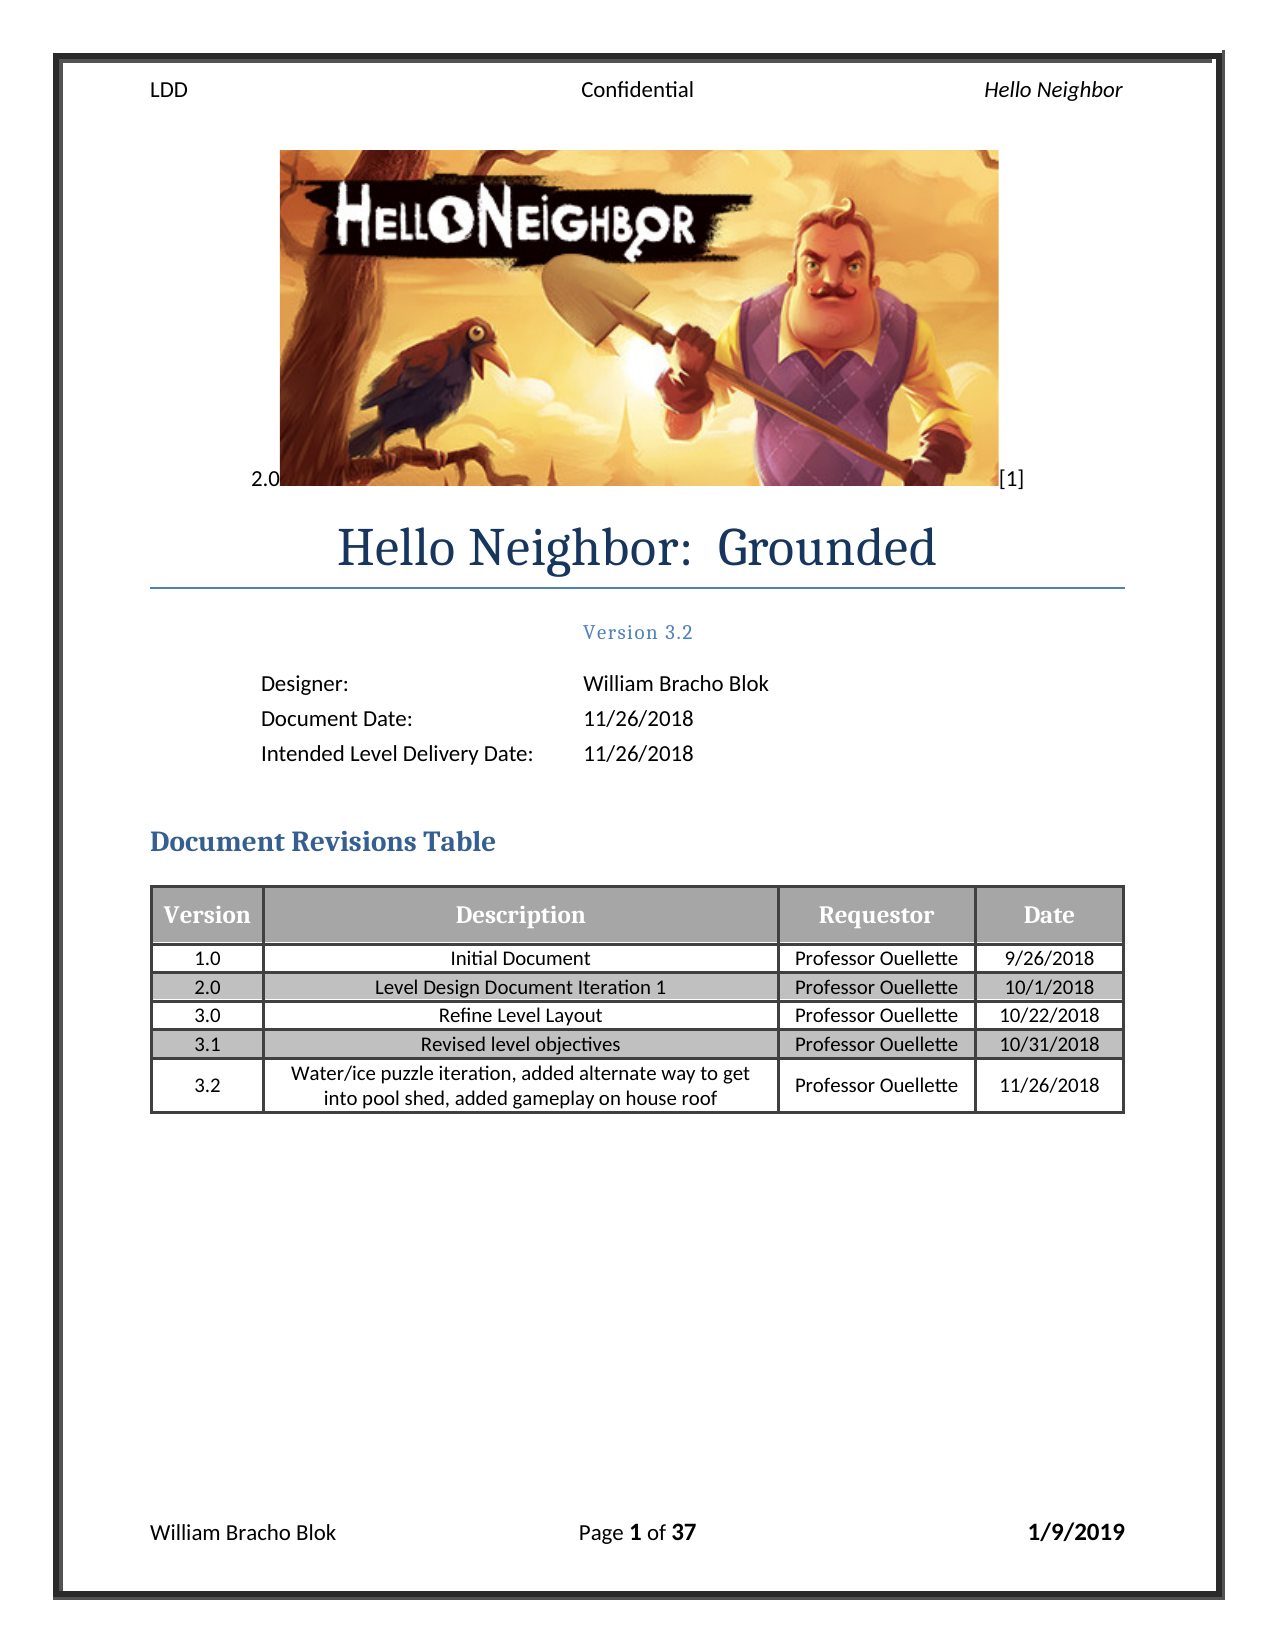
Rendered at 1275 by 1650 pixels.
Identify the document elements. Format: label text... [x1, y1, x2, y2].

table_cell 10/31/2018 [977, 1031, 1122, 1057]
table_cell 10/22/2018 [977, 1003, 1122, 1028]
table_cell 11/26/2018 [572, 739, 1026, 772]
table_cell Water/ice puzzle iteration, added alternate way to get into pool shed, added gameplay on house roof [265, 1060, 777, 1111]
table_cell Professor Ouellette [780, 1003, 974, 1028]
table_cell 3.1 [153, 1031, 262, 1057]
subtitle Version 3.2 [150, 621, 1125, 644]
table_header William Bracho Blok [572, 669, 1026, 704]
picture [279, 150, 999, 486]
table_cell Refine Level Layout [265, 1003, 777, 1028]
table_cell 2.0 [153, 974, 262, 999]
table_cell Initial Document [265, 946, 777, 971]
table_header Description [265, 888, 777, 942]
table_cell Document Date: [250, 704, 572, 739]
table_cell 1.0 [153, 946, 262, 971]
table_cell Intended Level Delivery Date: [250, 739, 572, 772]
table_cell Professor Ouellette [780, 1031, 974, 1057]
title Hello Neighbor: Grounded [150, 517, 1125, 587]
table_cell 9/26/2018 [977, 946, 1122, 971]
table_header Requestor [780, 888, 974, 942]
table_cell Revised level objectives [265, 1031, 777, 1057]
table_cell 3.0 [153, 1003, 262, 1028]
table_cell Professor Ouellette [780, 946, 974, 971]
table_cell 11/26/2018 [977, 1060, 1122, 1111]
table_header Date [977, 888, 1122, 942]
table_header Version [153, 888, 262, 942]
text Document Revisions Table [150, 825, 1125, 859]
table_header Designer: [250, 669, 572, 704]
table_cell Professor Ouellette [780, 974, 974, 999]
table_cell 10/1/2018 [977, 974, 1122, 999]
table_cell Professor Ouellette [780, 1060, 974, 1111]
table_cell 3.2 [153, 1060, 262, 1111]
table_cell 11/26/2018 [572, 704, 1026, 739]
table_cell Level Design Document Iteration 1 [265, 974, 777, 999]
